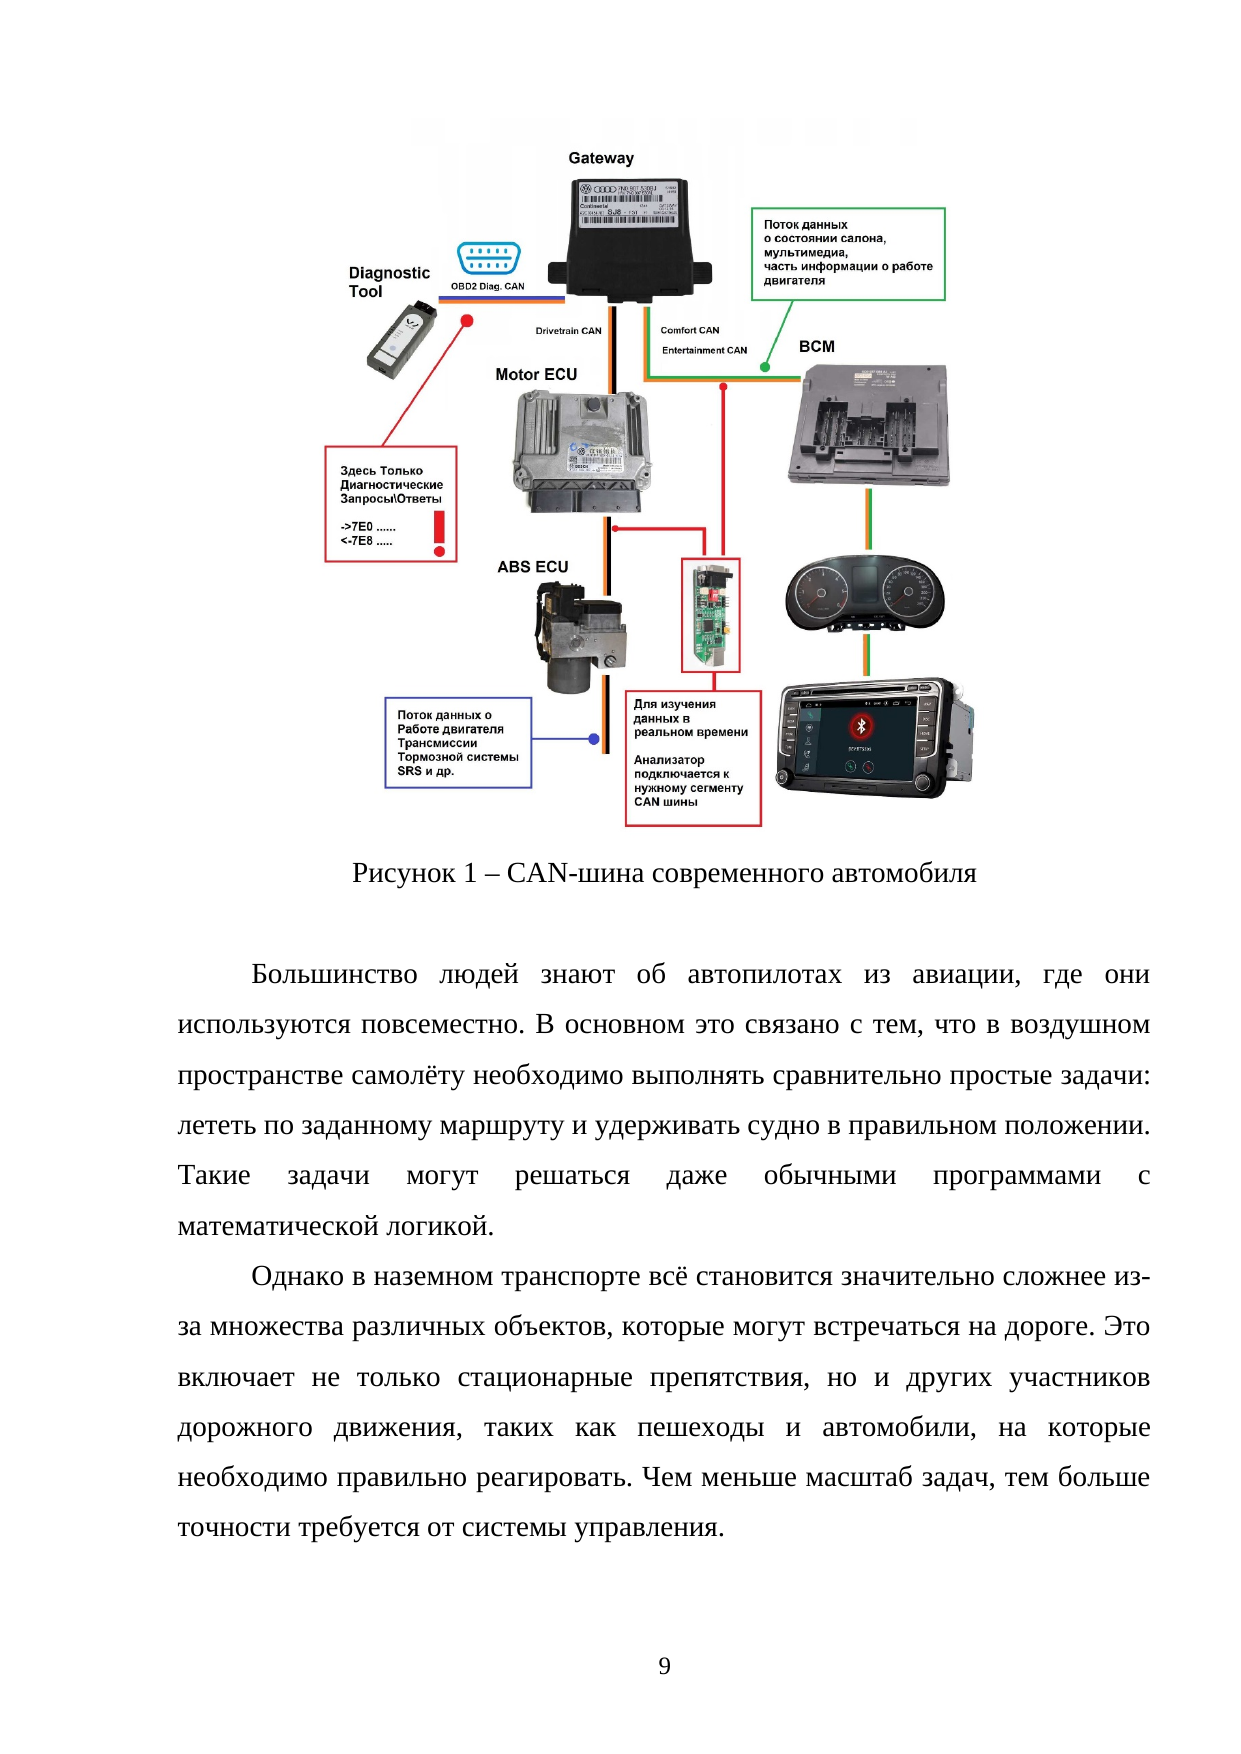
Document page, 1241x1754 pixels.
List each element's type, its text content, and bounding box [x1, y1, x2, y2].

text Однако в наземном транспорте всё становится значительно сложнее из-за множества различных объектов, которые могут встречаться на дороге. Это включает не только стационарные препятствия, но и других участников дорожного движения, таких как пешеходы и автомобили, на которые необходимо правильно реагировать. Чем меньше масштаб задач, тем больше точности требуется от системы управления. [177, 1258, 1152, 1543]
text Большинство людей знают об автопилотах из авиации, где они используются повсеместно. В основном это связано с тем, что в воздушном пространстве самолёту необходимо выполнять сравнительно простые задачи: лететь по заданному маршруту и удерживать судно в правильном положении. Такие задачи могут решаться даже обычными программами с математической логикой. [177, 956, 1152, 1241]
text Рисунок 1 – CAN-шина современного автомобиля [177, 856, 1152, 889]
picture [318, 118, 1010, 842]
